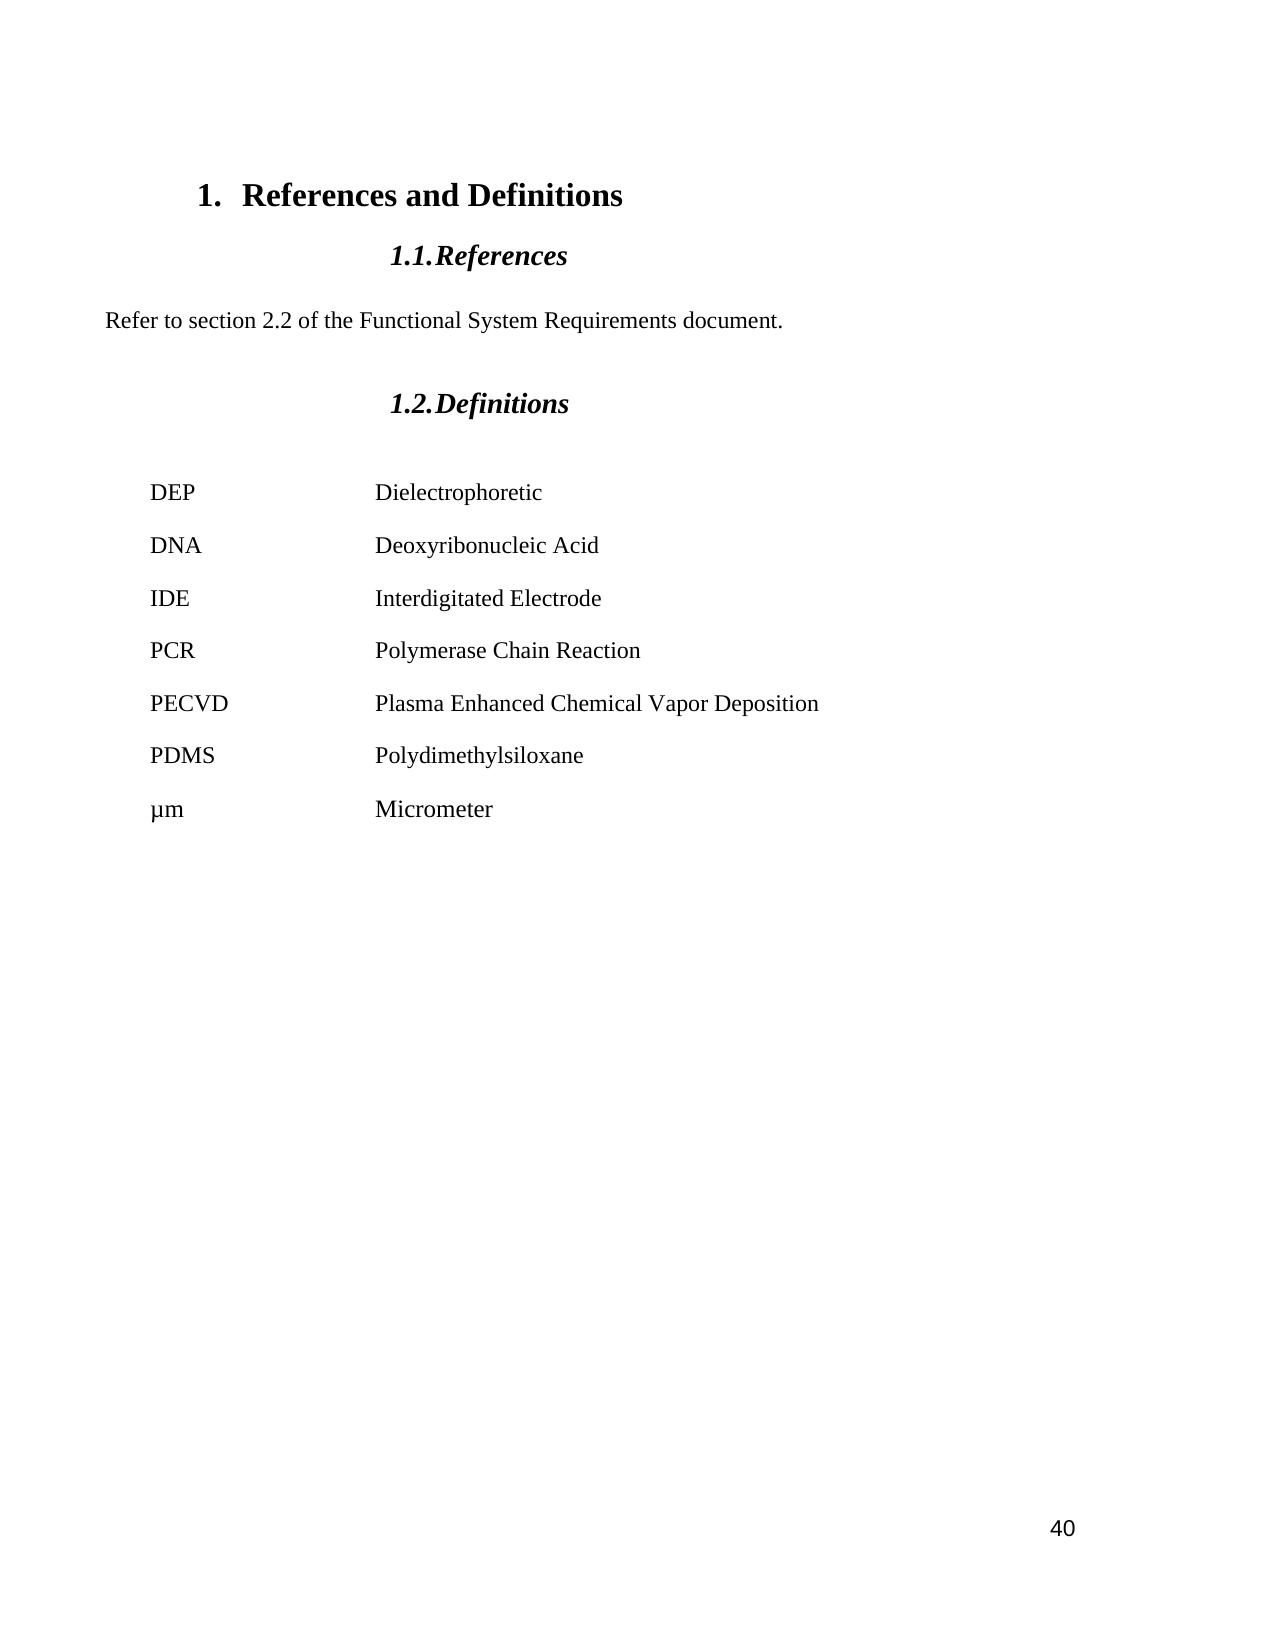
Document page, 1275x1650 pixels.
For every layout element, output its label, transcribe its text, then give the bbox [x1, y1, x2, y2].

text DNA Deoxyribonucleic Acid [150, 531, 1125, 558]
text Refer to section 2.2 of the Functional System Requirements document. [105, 306, 1125, 333]
subtitle References and Definitions [197, 175, 1125, 213]
text IDE Interdigitated Electrode [150, 583, 1125, 611]
text µm Micrometer [150, 794, 1125, 823]
subtitle Definitions [390, 386, 1125, 419]
text PDMS Polydimethylsiloxane [150, 741, 1125, 769]
text DEP Dielectrophoretic [150, 478, 1125, 506]
text PCR Polymerase Chain Reaction [150, 636, 1125, 664]
subtitle References [390, 238, 1125, 272]
text PECVD Plasma Enhanced Chemical Vapor Deposition [150, 689, 1125, 716]
